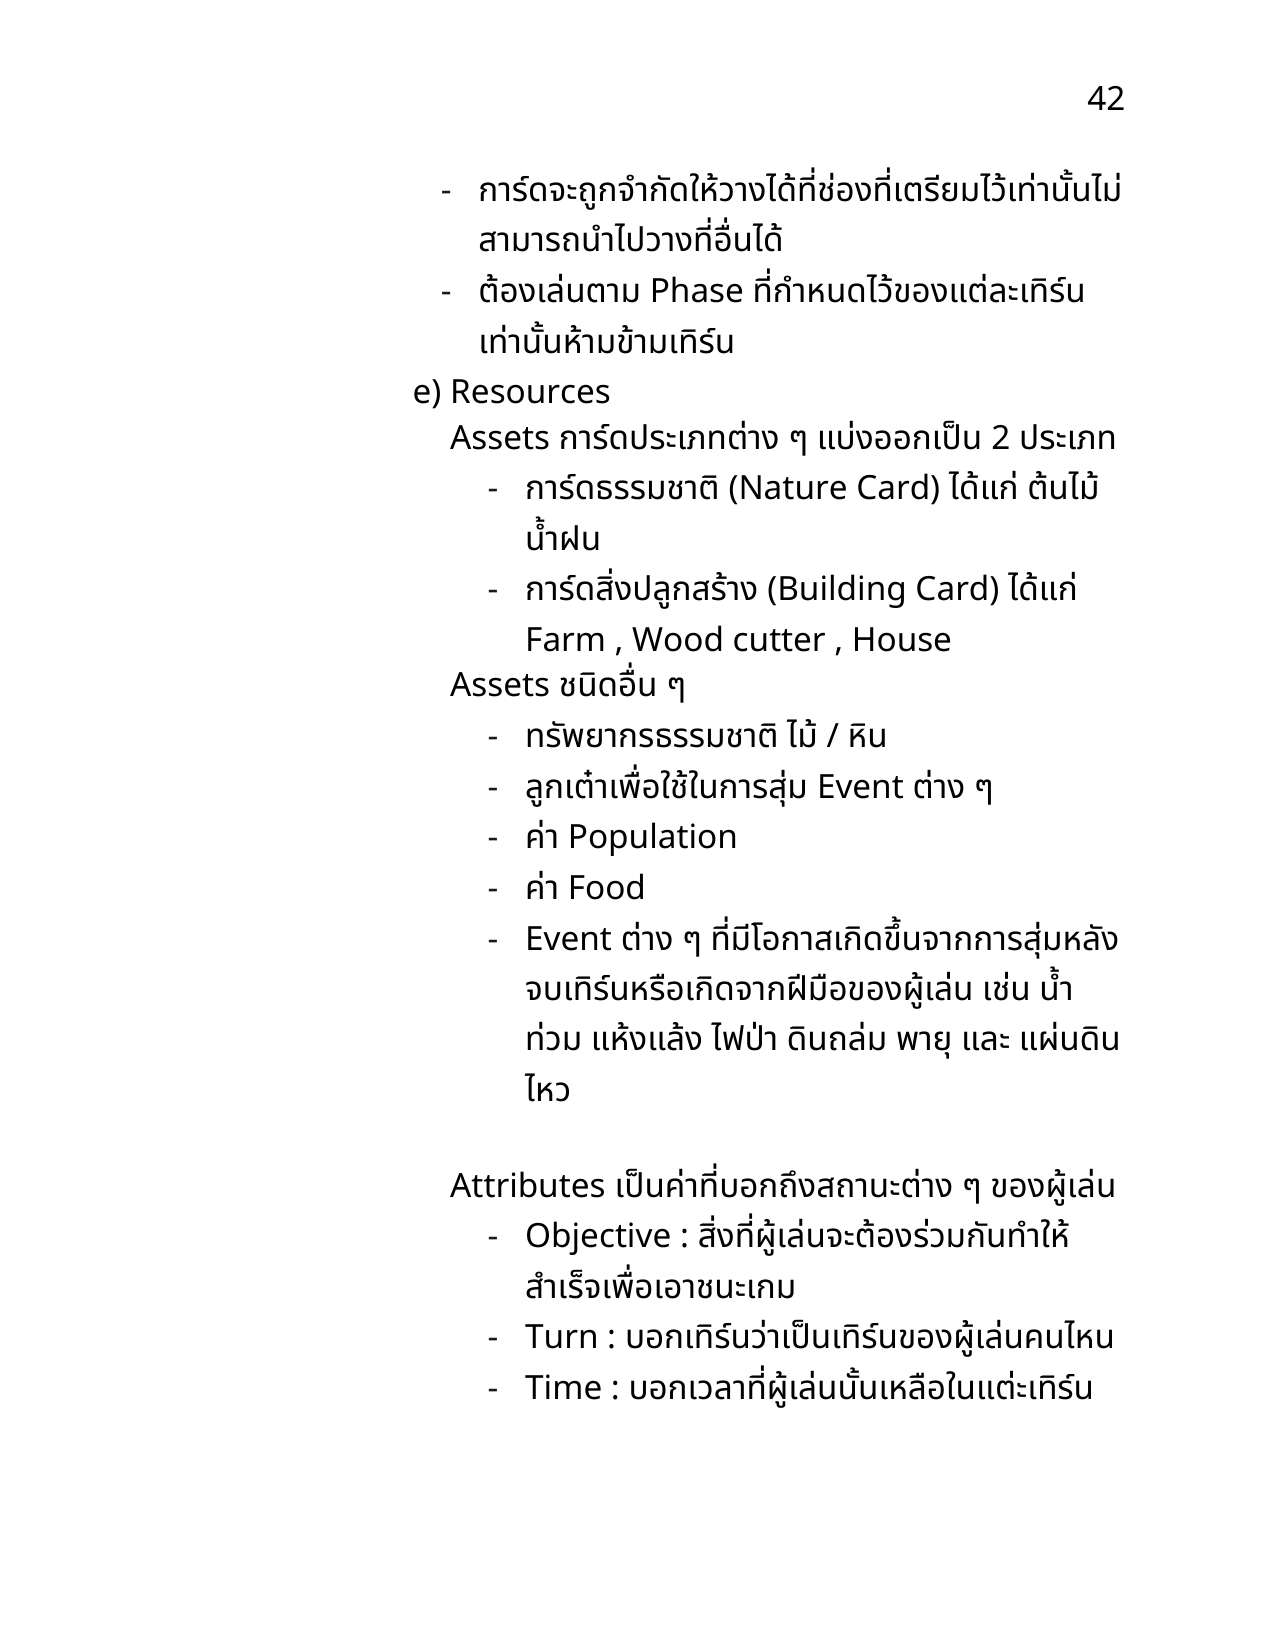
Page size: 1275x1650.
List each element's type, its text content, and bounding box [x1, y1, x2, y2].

list Turn : บอกเทิร์นว่าเป็นเทิร์นของผู้เล่นคนไหน [487, 1313, 1125, 1364]
list ต้องเล่นตาม Phase ที่กำหนดไว้ของแต่ละเทิร์นเท่านั้นห้ามข้ามเทิร์น [441, 267, 1125, 368]
list การ์ดสิ่งปลูกสร้าง (Building Card) ได้แก่ Farm , Wood cutter , House [487, 565, 1125, 661]
list ค่า Food [487, 864, 1125, 914]
text Assets การ์ดประเภทต่าง ๆ แบ่งออกเป็น 2 ประเภท [309, 413, 1125, 464]
list ค่า Population [487, 813, 1125, 864]
list Time : บอกเวลาที่ผู้เล่นนั้นเหลือในแต่ะเทิร์น [487, 1364, 1125, 1414]
list การ์ดธรรมชาติ (Nature Card) ได้แก่ ต้นไม้ น้ำฝน [487, 464, 1125, 565]
list ลูกเต๋าเพื่อใช้ในการสุ่ม Event ต่าง ๆ [487, 762, 1125, 813]
list Resources [412, 368, 1125, 413]
list Objective : สิ่งที่ผู้เล่นจะต้องร่วมกันทำให้สำเร็จเพื่อเอาชนะเกม [487, 1212, 1125, 1313]
list Event ต่าง ๆ ที่มีโอกาสเกิดขึ้นจากการสุ่มหลังจบเทิร์นหรือเกิดจากฝีมือของผู้เล่น เช่น น้ำท่วม แห้งแล้ง ไฟป่า ดินถล่ม พายุ และ แผ่นดินไหว [487, 914, 1125, 1116]
text Attributes เป็นค่าที่บอกถึงสถานะต่าง ๆ ของผู้เล่น [403, 1162, 1125, 1212]
text Assets ชนิดอื่น ๆ [375, 661, 1125, 712]
list การ์ดจะถูกจำกัดให้วางได้ที่ช่องที่เตรียมไว้เท่านั้นไม่สามารถนำไปวางที่อื่นได้ [441, 166, 1125, 267]
list ทรัพยากรธรรมชาติ ไม้ / หิน [487, 712, 1125, 762]
